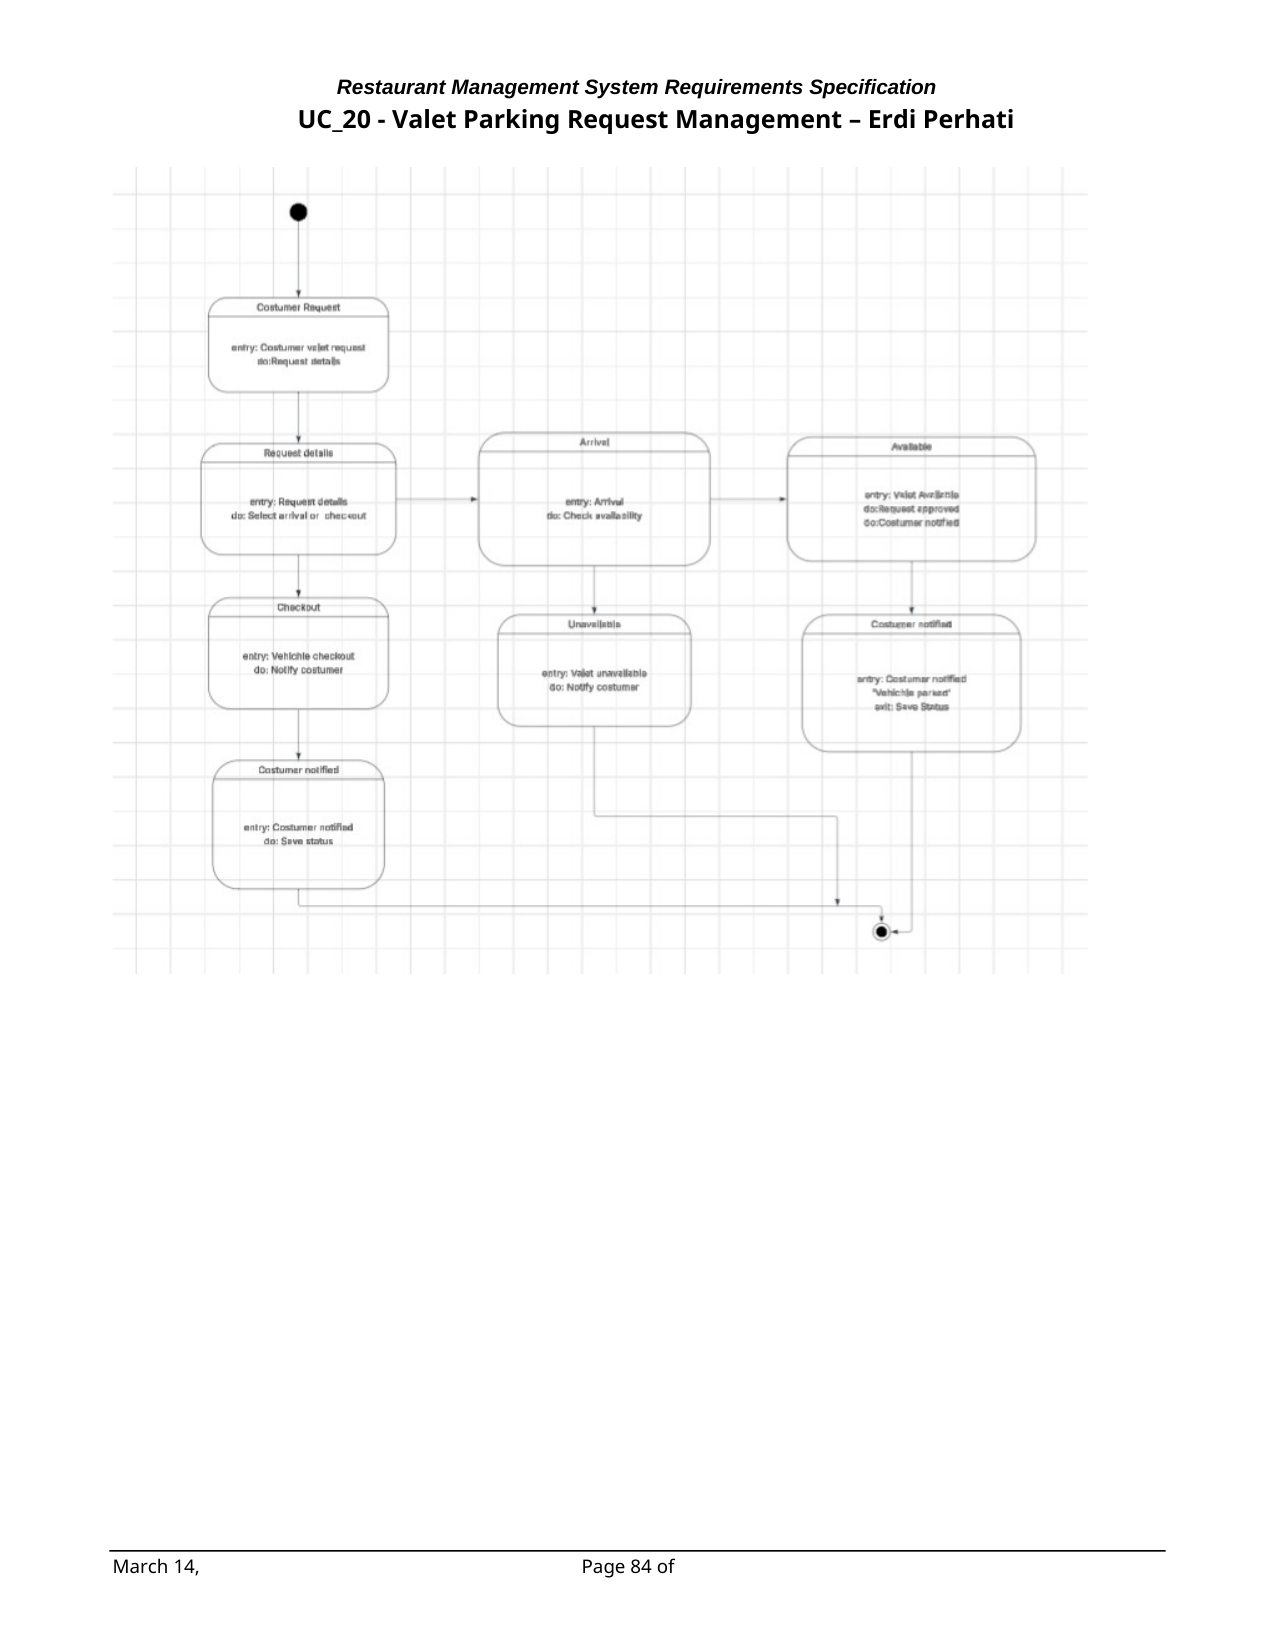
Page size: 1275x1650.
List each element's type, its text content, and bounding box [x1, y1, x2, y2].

picture [112, 167, 1088, 974]
text UC_20 - Valet Parking Request Management – Erdi Perhati [112, 102, 1200, 136]
